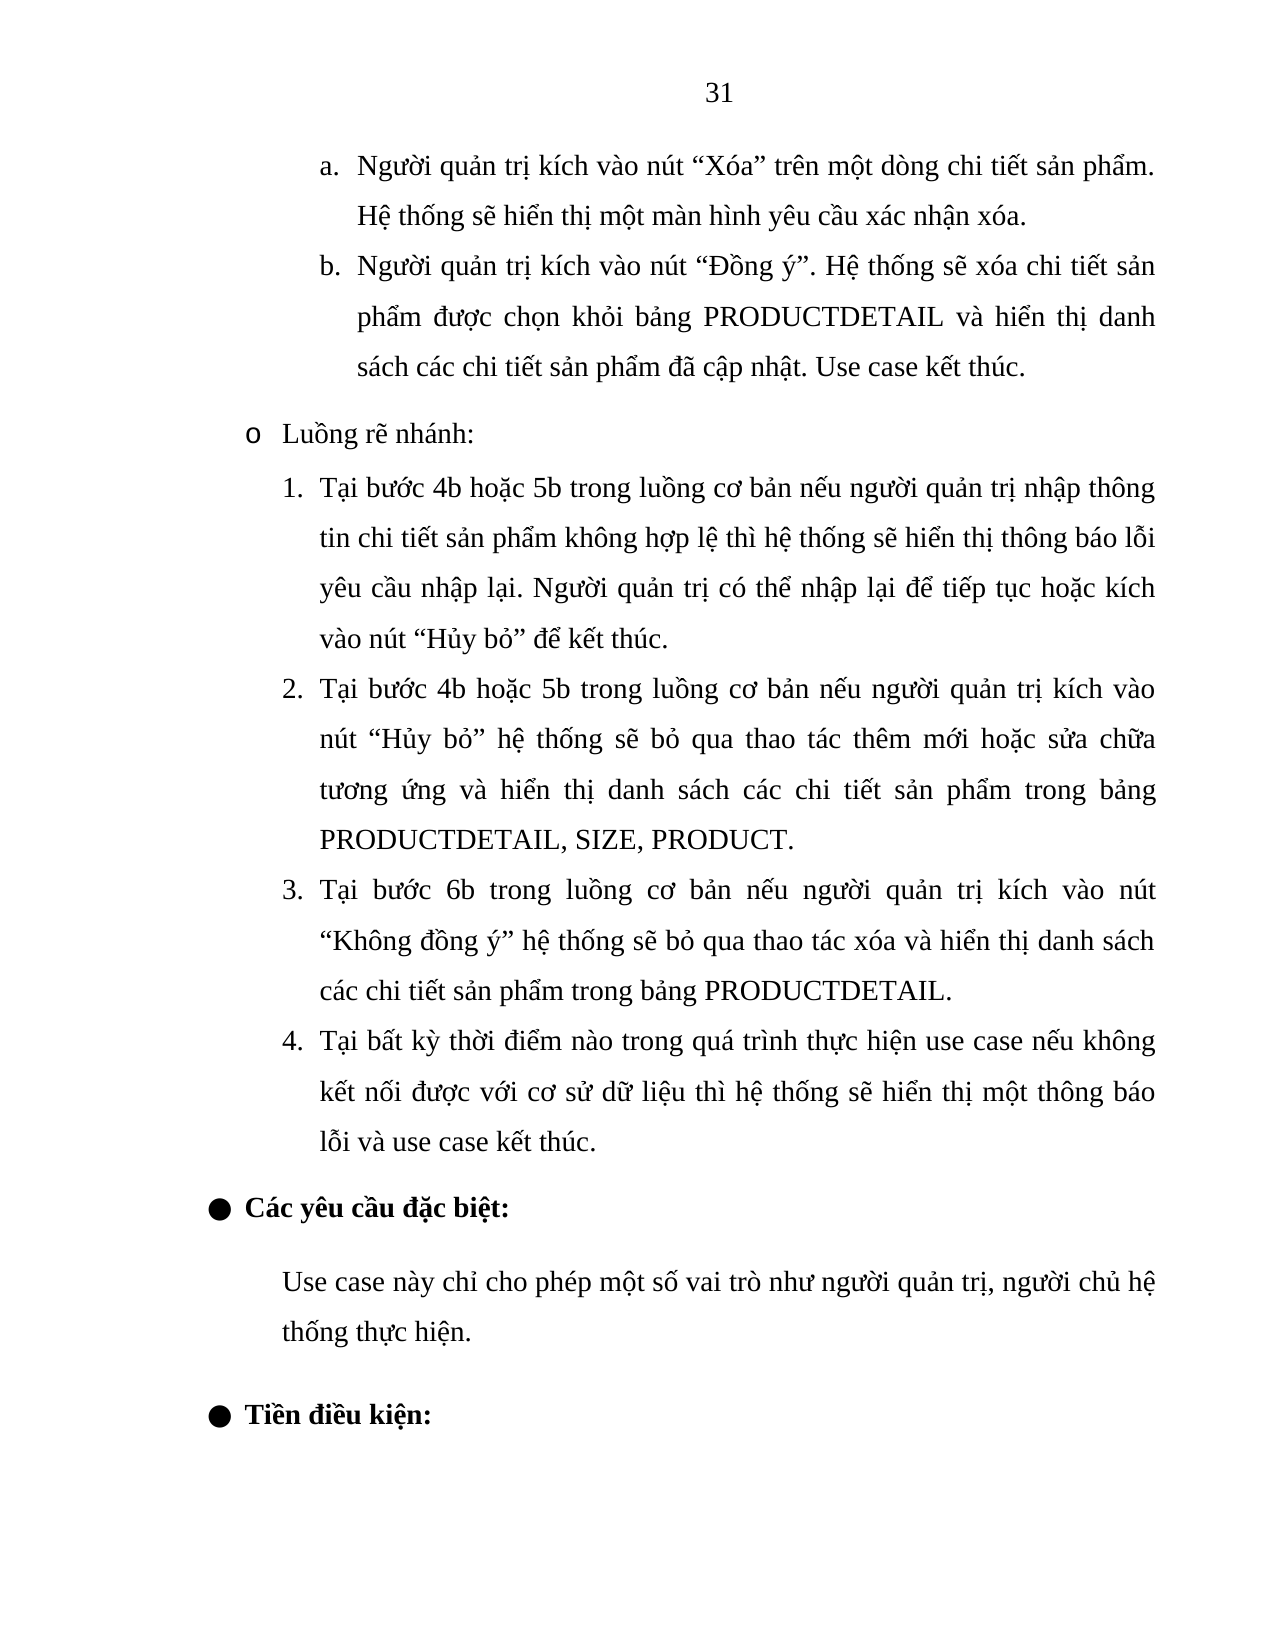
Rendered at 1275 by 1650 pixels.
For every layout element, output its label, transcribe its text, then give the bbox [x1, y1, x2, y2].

list Người quản trị kích vào nút “Xóa” trên một dòng chi tiết sản phẩm. Hệ thống sẽ hiển thị một màn hình yêu cầu xác nhận xóa. [319, 148, 1157, 232]
list Tại bước 4b hoặc 5b trong luồng cơ bản nếu người quản trị nhập thông tin chi tiết sản phẩm không hợp lệ thì hệ thống sẽ hiển thị thông báo lỗi yêu cầu nhập lại. Người quản trị có thể nhập lại để tiếp tục hoặc kích vào nút “Hủy bỏ” để kết thúc. [282, 470, 1157, 654]
list Các yêu cầu đặc biệt: [207, 1174, 1157, 1234]
list Tại bước 6b trong luồng cơ bản nếu người quản trị kích vào nút “Không đồng ý” hệ thống sẽ bỏ qua thao tác xóa và hiển thị danh sách các chi tiết sản phẩm trong bảng PRODUCTDETAIL. [282, 872, 1157, 1007]
list Người quản trị kích vào nút “Đồng ý”. Hệ thống sẽ xóa chi tiết sản phẩm được chọn khỏi bảng PRODUCTDETAIL và hiển thị danh sách các chi tiết sản phẩm đã cập nhật. Use case kết thúc. [319, 248, 1157, 382]
list Tại bước 4b hoặc 5b trong luồng cơ bản nếu người quản trị kích vào nút “Hủy bỏ” hệ thống sẽ bỏ qua thao tác thêm mới hoặc sửa chữa tương ứng và hiển thị danh sách các chi tiết sản phẩm trong bảng PRODUCTDETAIL, SIZE, PRODUCT. [282, 671, 1157, 856]
list Luồng rẽ nhánh: [244, 416, 1157, 452]
list Tiền điều kiện: [207, 1381, 1157, 1441]
list Tại bất kỳ thời điểm nào trong quá trình thực hiện use case nếu không kết nối được với cơ sử dữ liệu thì hệ thống sẽ hiển thị một thông báo lỗi và use case kết thúc. [282, 1023, 1157, 1158]
text Use case này chỉ cho phép một số vai trò như người quản trị, người chủ hệ thống thực hiện. [282, 1264, 1157, 1348]
